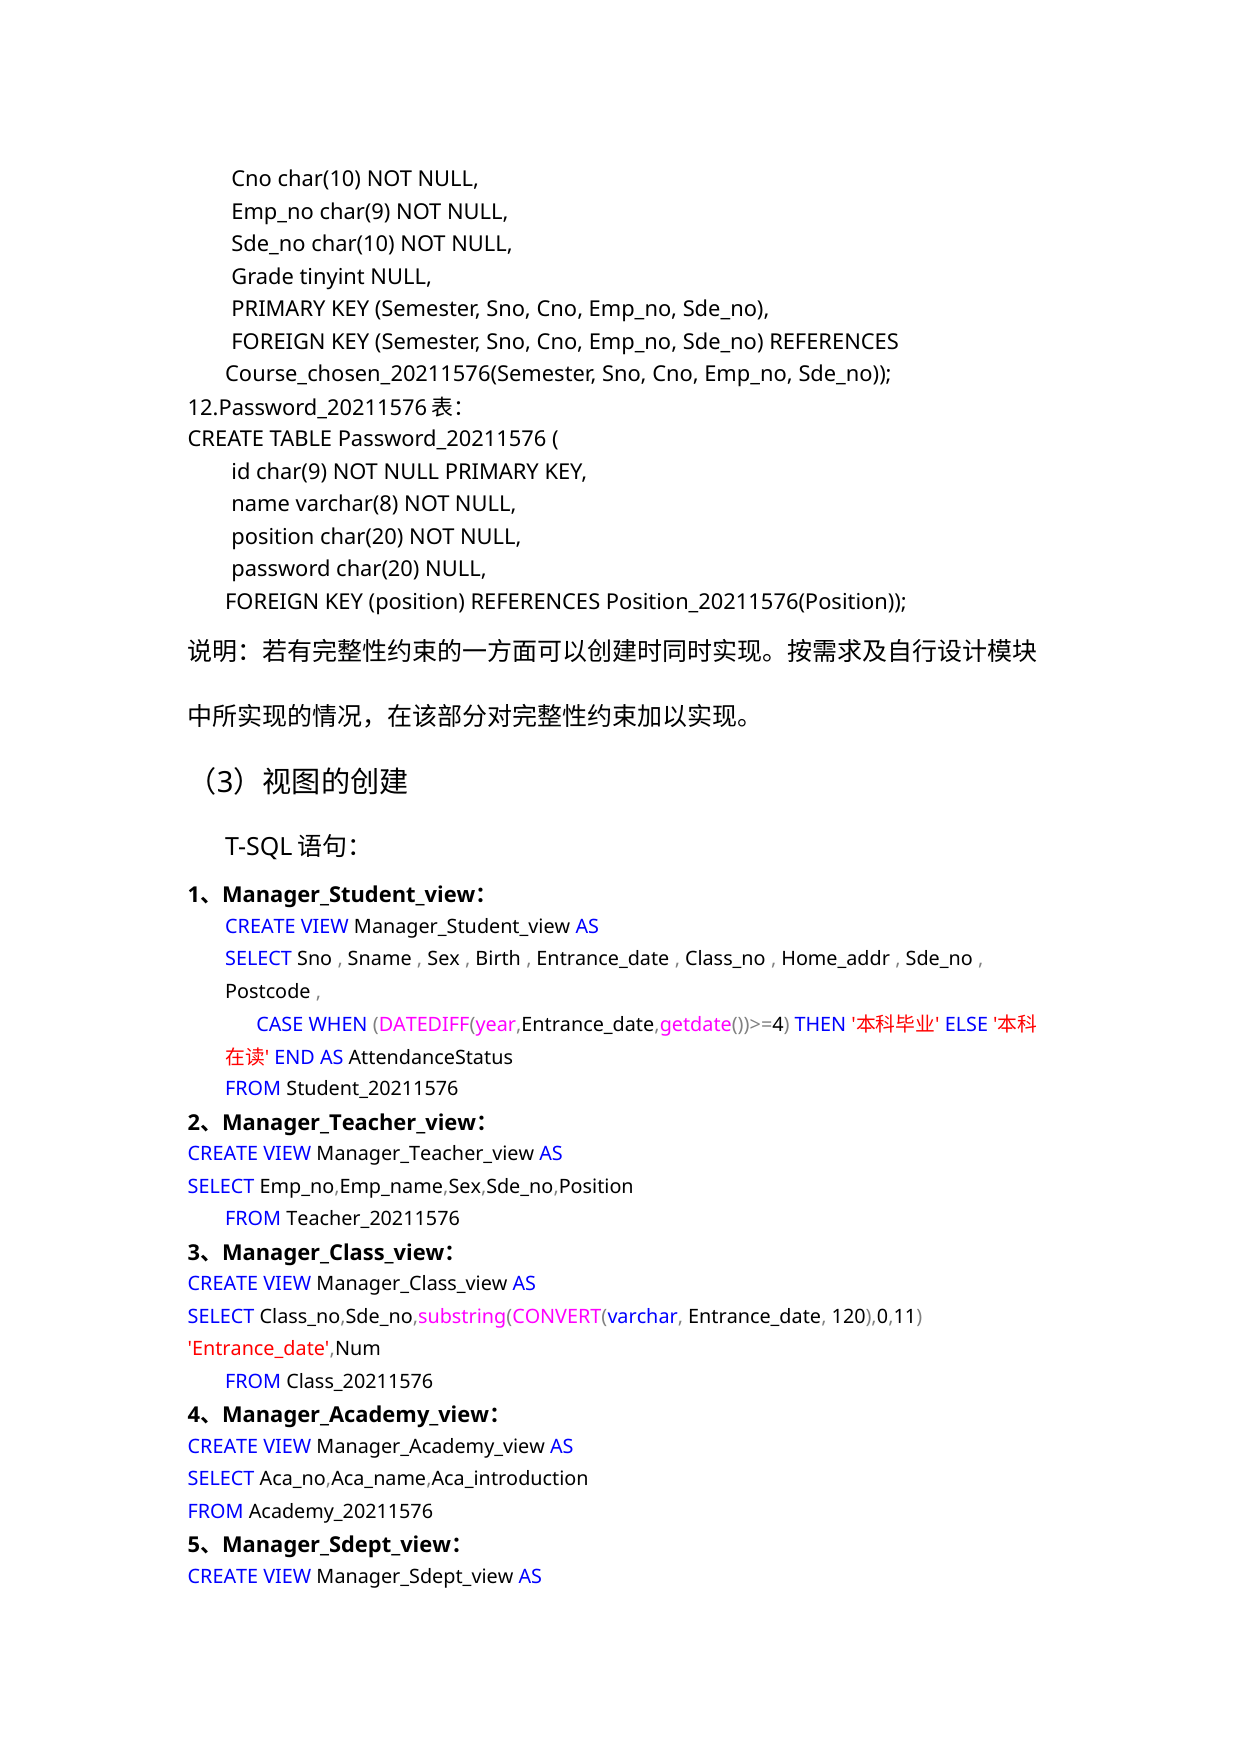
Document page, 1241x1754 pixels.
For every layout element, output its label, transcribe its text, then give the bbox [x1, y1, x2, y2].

text CREATE VIEW Manager_Teacher_view AS [187, 1137, 1053, 1169]
text password char(20) NULL, [225, 552, 1053, 584]
text SELECT Aca_no,Aca_name,Aca_introduction [187, 1462, 1053, 1494]
text CREATE TABLE Password_20211576 ( [187, 422, 1053, 454]
text CREATE VIEW Manager_Academy_view AS [187, 1429, 1053, 1462]
text 4、Manager_Academy_view： [187, 1397, 1053, 1429]
text FROM Teacher_20211576 [225, 1202, 1053, 1234]
text FROM Student_20211576 [225, 1072, 1053, 1104]
text Sde_no char(10) NOT NULL, [225, 227, 1053, 259]
text id char(9) NOT NULL PRIMARY KEY, [225, 454, 1053, 487]
text 1、Manager_Student_view： [187, 877, 1053, 909]
text position char(20) NOT NULL, [225, 519, 1053, 552]
text T-SQL语句： [225, 812, 1053, 877]
text SELECT Sno , Sname , Sex , Birth , Entrance_date , Class_no , Home_addr , Sde_no , Postcode , [225, 942, 1053, 1007]
text Cno char(10) NOT NULL, [225, 162, 1053, 194]
text CREATE VIEW Manager_Class_view AS [187, 1267, 1053, 1299]
text CREATE VIEW Manager_Student_view AS [187, 909, 1053, 942]
text 3、Manager_Class_view： [187, 1234, 1053, 1267]
text Grade tinyint NULL, [225, 259, 1053, 292]
text CASE WHEN (DATEDIFF(year,Entrance_date,getdate())>=4) THEN '本科毕业' ELSE '本科在读' END AS AttendanceStatus [225, 1007, 1053, 1072]
text 5、Manager_Sdept_view： [187, 1527, 1053, 1559]
text CREATE VIEW Manager_Sdept_view AS [187, 1559, 1053, 1592]
text FOREIGN KEY (Semester, Sno, Cno, Emp_no, Sde_no) REFERENCES Course_chosen_20211576(Semester, Sno, Cno, Emp_no, Sde_no)); [225, 324, 1053, 389]
text FROM Class_20211576 [225, 1364, 1053, 1397]
text 12.Password_20211576表： [187, 389, 1053, 422]
text SELECT Emp_no,Emp_name,Sex,Sde_no,Position [187, 1169, 1053, 1202]
text PRIMARY KEY (Semester, Sno, Cno, Emp_no, Sde_no), [225, 292, 1053, 324]
text name varchar(8) NOT NULL, [225, 487, 1053, 519]
text 说明：若有完整性约束的一方面可以创建时同时实现。按需求及自行设计模块中所实现的情况，在该部分对完整性约束加以实现。 [187, 617, 1053, 747]
text 2、Manager_Teacher_view： [187, 1104, 1053, 1137]
text FOREIGN KEY (position) REFERENCES Position_20211576(Position)); [225, 584, 1053, 617]
text FROM Academy_20211576 [187, 1494, 1053, 1527]
text Emp_no char(9) NOT NULL, [225, 194, 1053, 227]
text SELECT Class_no,Sde_no,substring(CONVERT(varchar, Entrance_date, 120),0,11) 'Entrance_date',Num [187, 1299, 1053, 1364]
text （3）视图的创建 [187, 747, 1053, 812]
